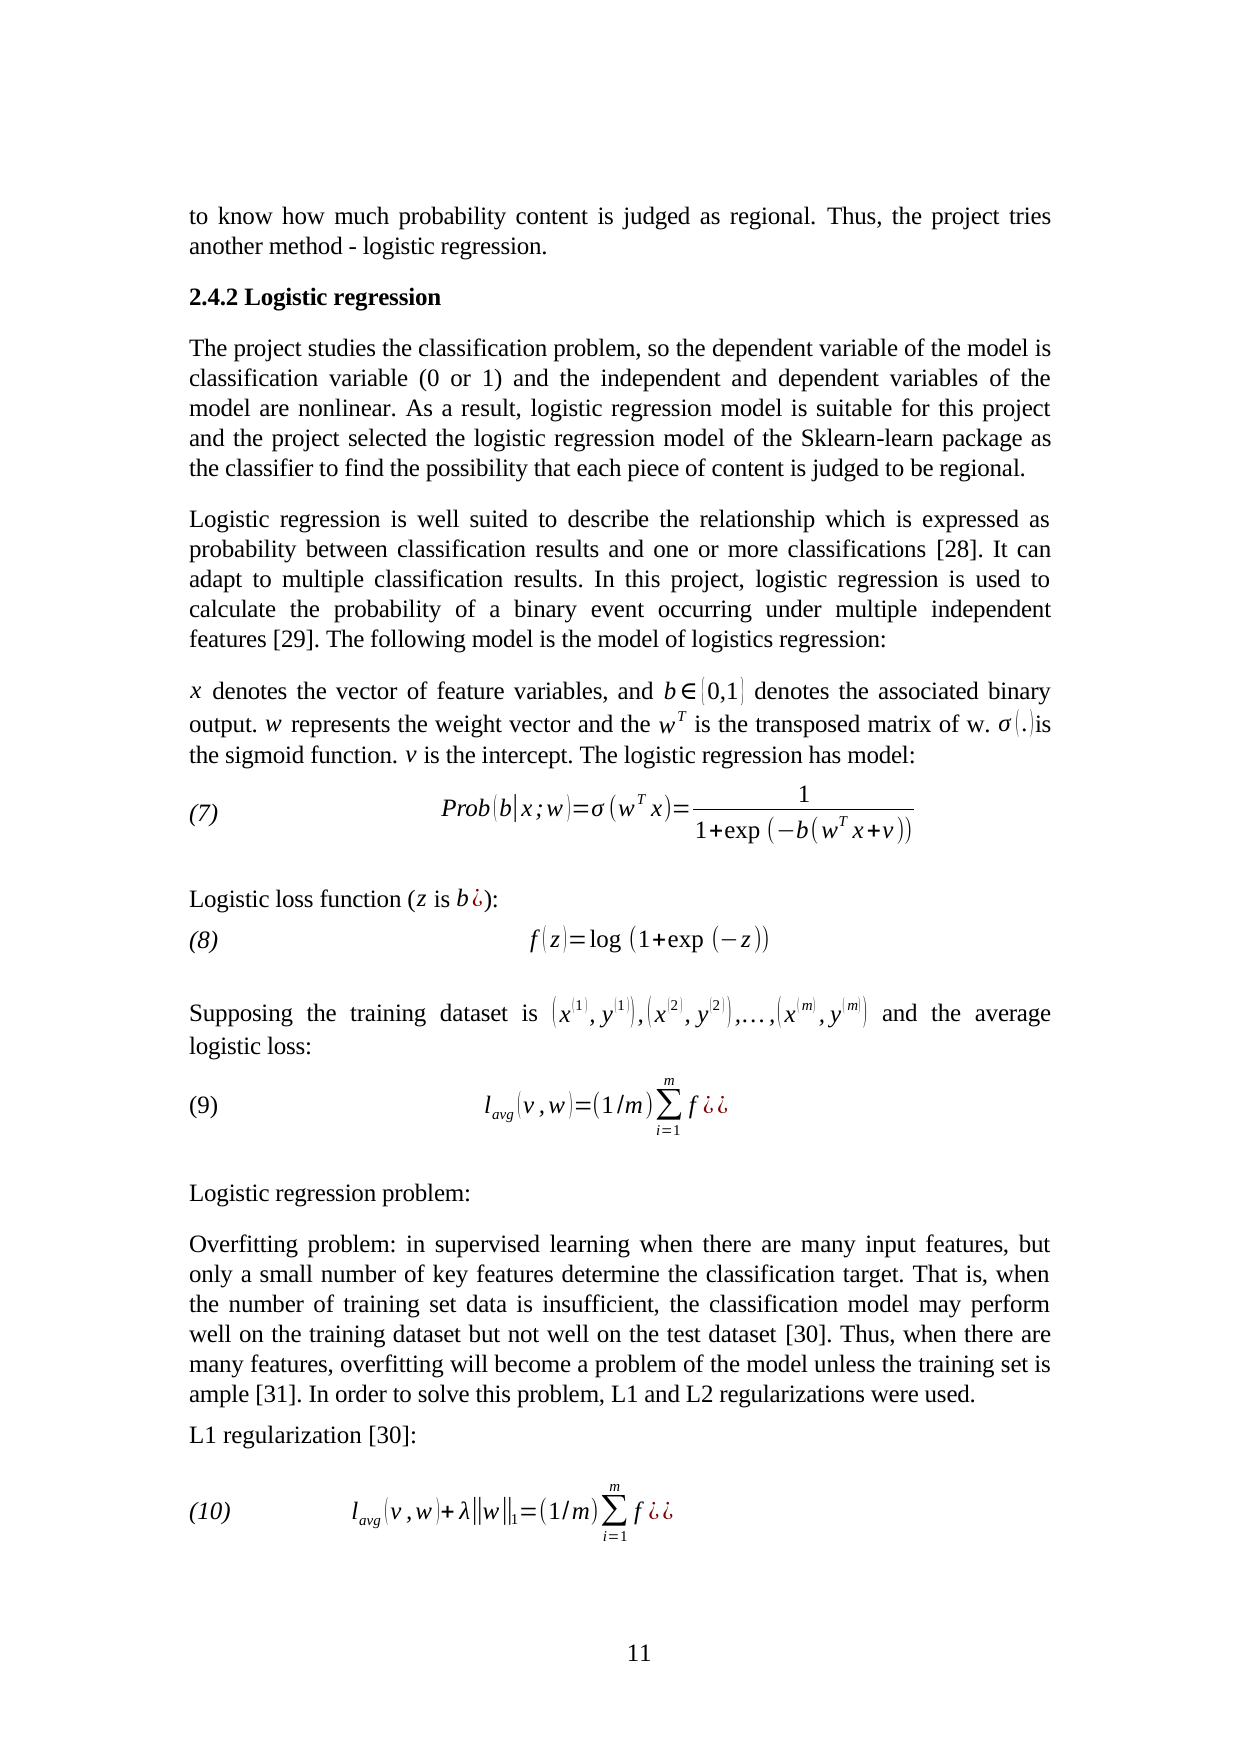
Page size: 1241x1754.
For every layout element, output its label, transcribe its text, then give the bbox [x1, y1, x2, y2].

text Logistic regression is well suited to describe the relationship which is expressed as probability between classification results and one or more classifications [26]. It can adapt to multiple classification results. In this project, logistic regression is used to calculate the probability of a binary event occurring under multiple independent features [27]. The following model is the model of logistics regression: [189, 504, 1051, 653]
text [189, 201, 1051, 260]
text L1 regularization [28]: [189, 1420, 1051, 1448]
text denotes the vector of feature variables, and denotes the associated binary output. represents the weight vector and the is the transposed matrix of w. is the sigmoid function. is the intercept. The logistic regression has model: [189, 676, 1051, 769]
subtitle Logistic regression [189, 282, 1051, 311]
text Logistic loss function ( is ): [189, 884, 1051, 913]
text Supposing the training dataset is and the average logistic loss: [189, 994, 1051, 1059]
text Overfitting problem: in supervised learning when there are many input features, but only a small number of key features determine the classification target. That is, when the number of training set data is insufficient, the classification model may perform well on the training dataset but not well on the test dataset [28]. Thus, when there are many features, overfitting will become a problem of the model unless the training set is ample [29]. In order to solve this problem, L1 and L2 regularizations were used. [189, 1229, 1051, 1408]
text The project studies the classification problem, so the dependent variable of the model is classification variable (0 or 1) and the independent and dependent variables of the model are nonlinear. As a result, logistic regression model is suitable for this project and the project selected the logistic regression model of the Sklearn-learn package as the classifier to find the possibility that each piece of content is judged to be regional. [189, 333, 1051, 482]
text Logistic regression problem: [189, 1178, 1051, 1206]
